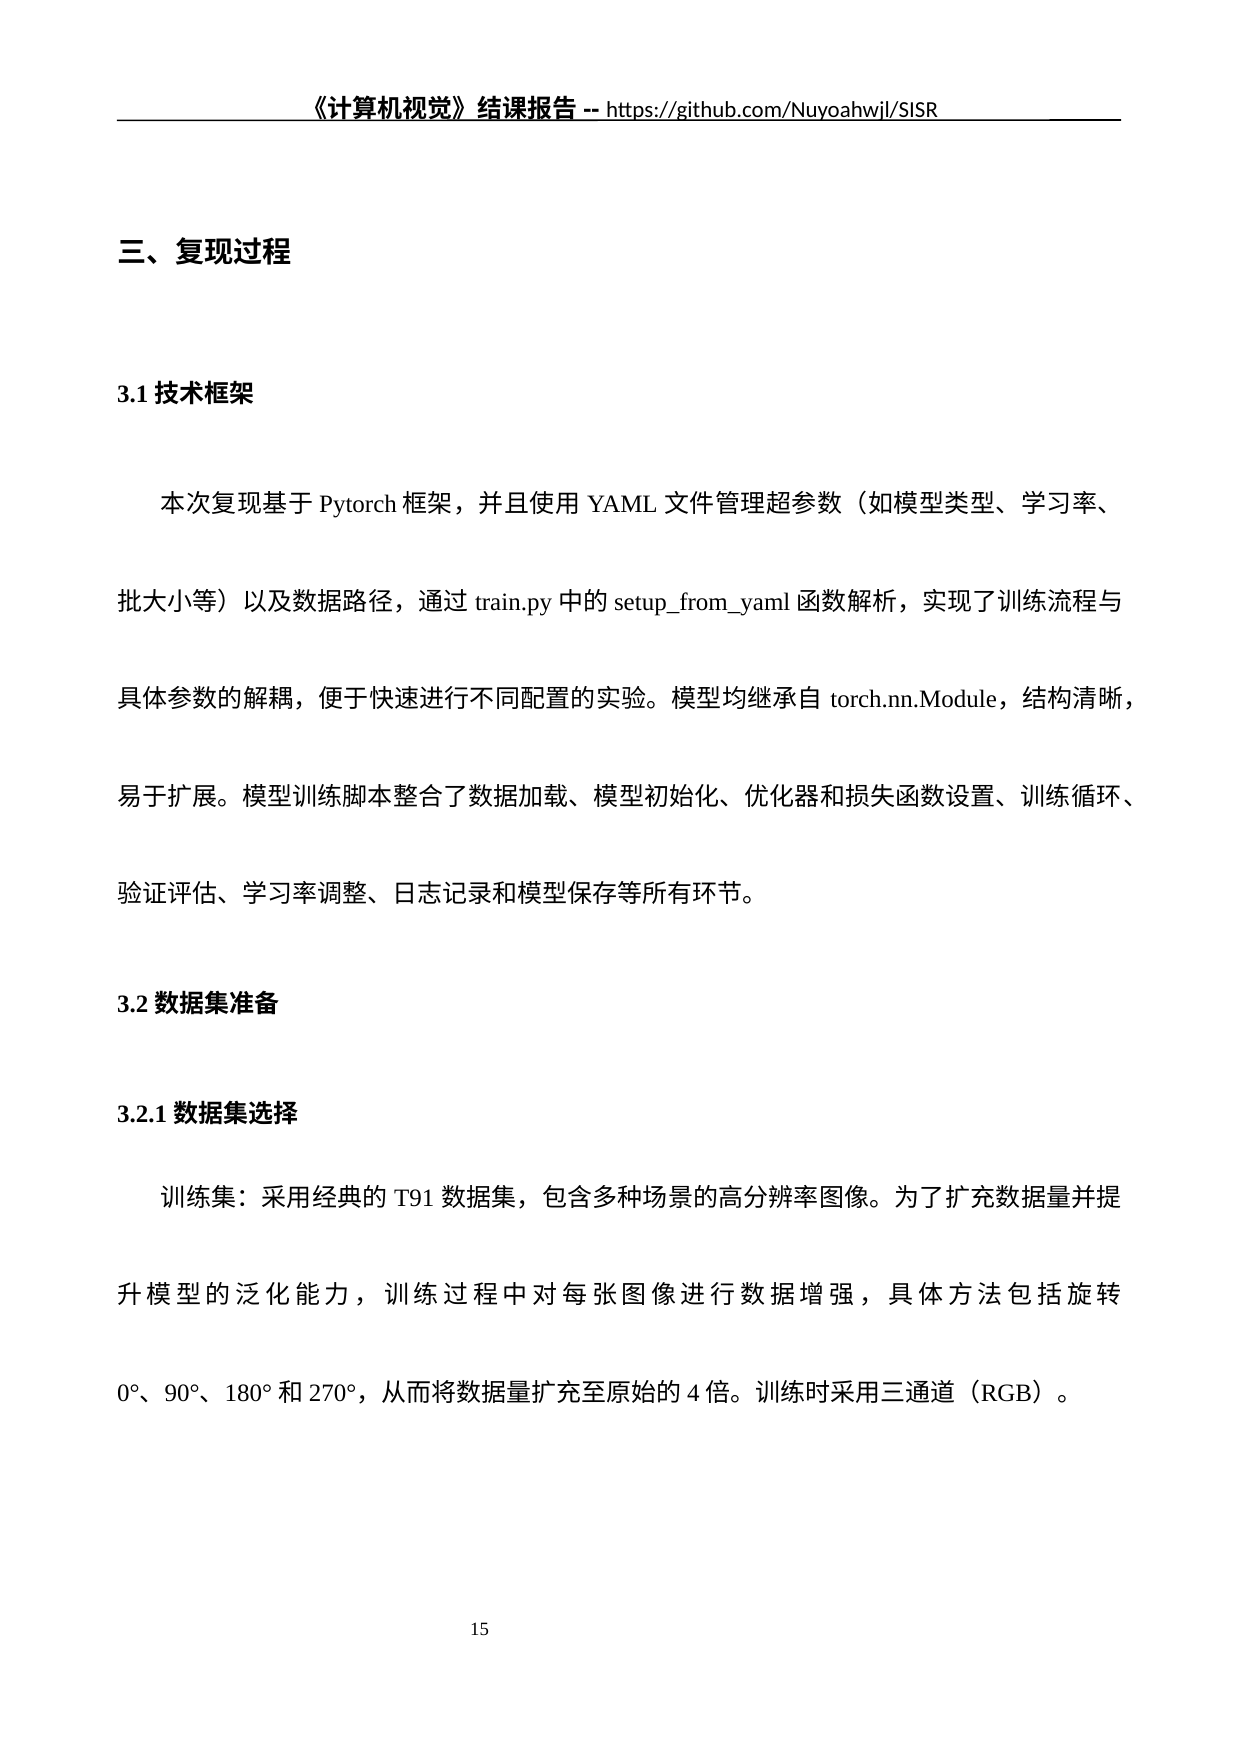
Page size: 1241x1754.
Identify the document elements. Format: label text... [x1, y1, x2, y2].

list 3.2.1 数据集选择 [117, 1079, 1123, 1144]
text 训练集：采用经典的 T91 数据集，包含多种场景的高分辨率图像。为了扩充数据量并提升模型的泛化能力，训练过程中对每张图像进行数据增强，具体方法包括旋转 0°、90°、180° 和 270°，从而将数据量扩充至原始的 4 倍。训练时采用三通道（RGB）。 [117, 1163, 1123, 1423]
subtitle 3.1 技术框架 [117, 359, 1123, 424]
subtitle 3.2 数据集准备 [117, 969, 1123, 1034]
text 本次复现基于Pytorch框架，并且使用 YAML 文件管理超参数（如模型类型、学习率、批大小等）以及数据路径，通过 train.py 中的 setup_from_yaml 函数解析，实现了训练流程与具体参数的解耦，便于快速进行不同配置的实验。模型均继承自 torch.nn.Module，结构清晰，易于扩展。模型训练脚本整合了数据加载、模型初始化、优化器和损失函数设置、训练循环、验证评估、学习率调整、日志记录和模型保存等所有环节。 [117, 469, 1123, 924]
subtitle 复现过程 [117, 217, 1123, 282]
